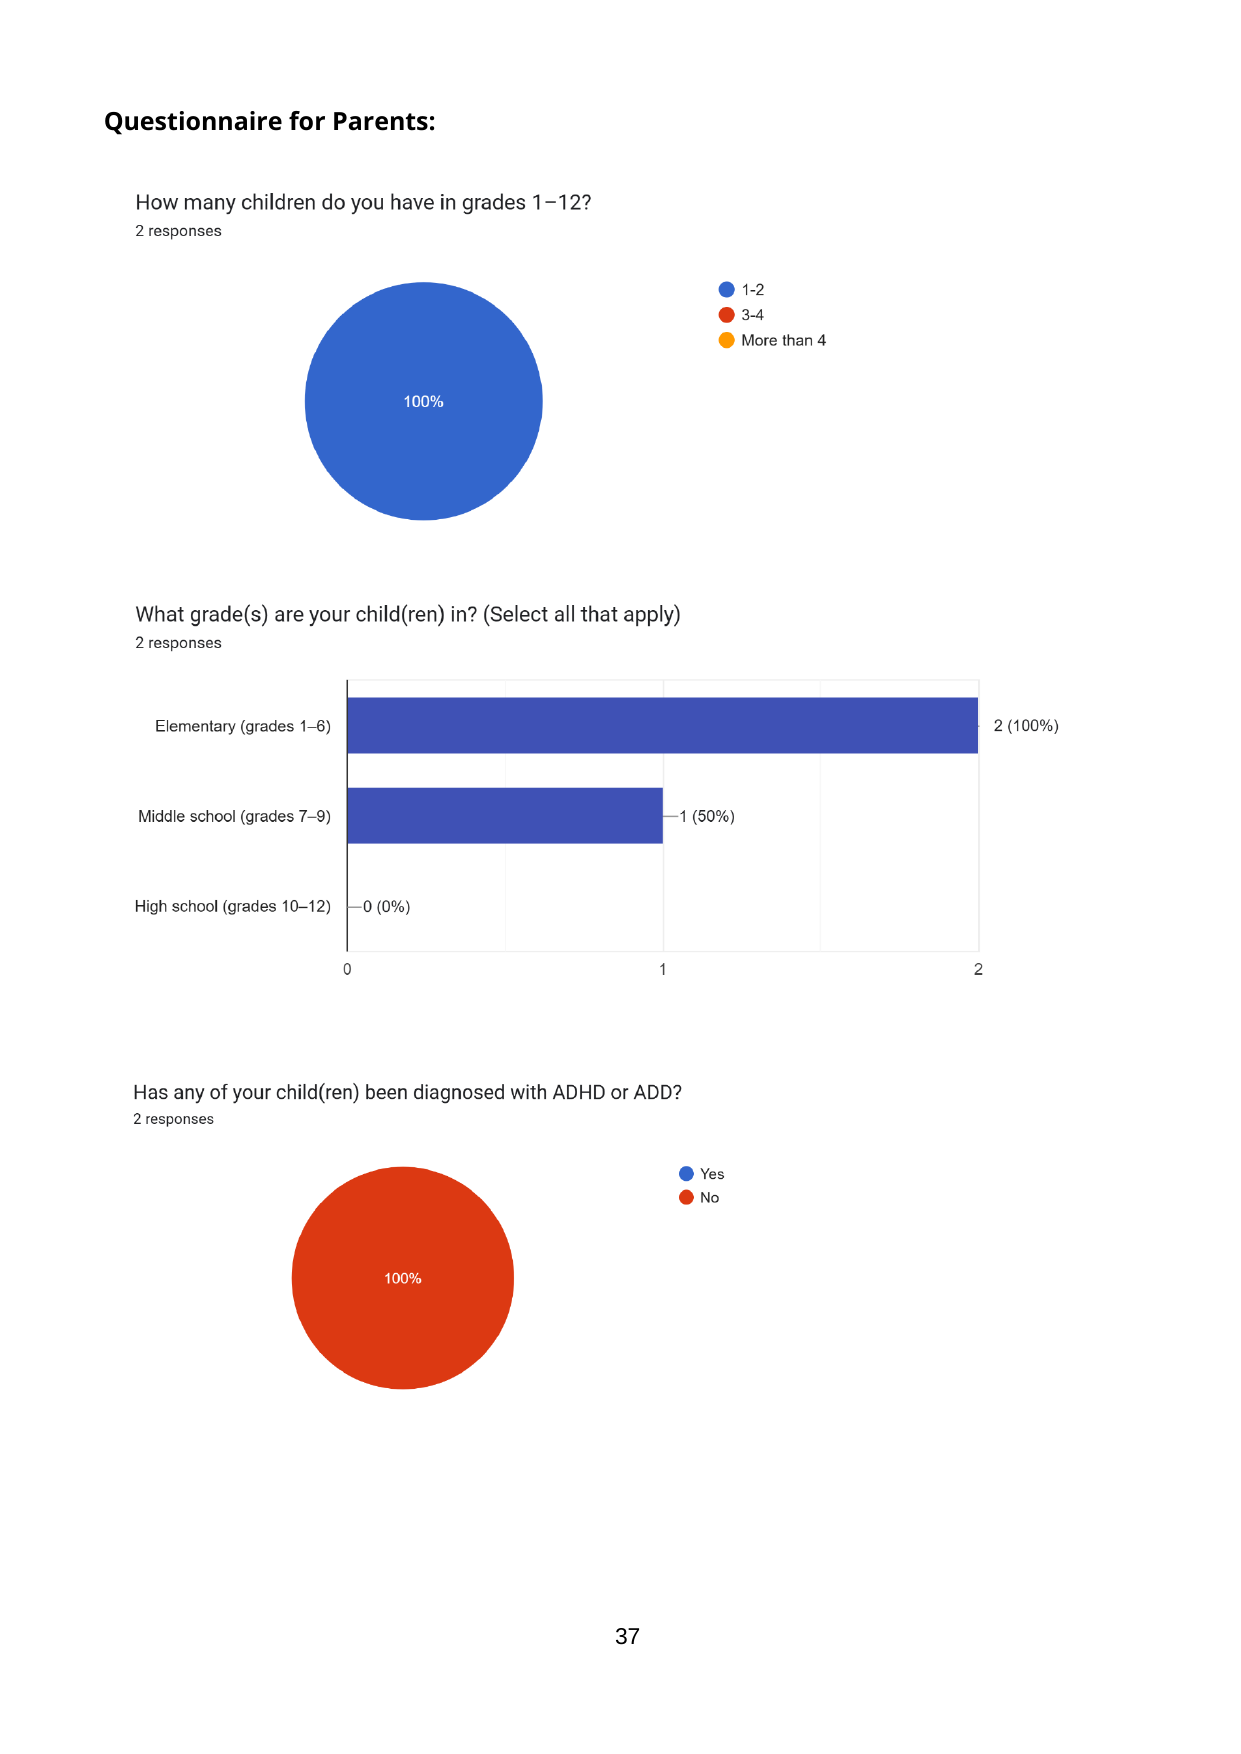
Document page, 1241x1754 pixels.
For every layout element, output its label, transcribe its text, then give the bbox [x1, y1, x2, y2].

picture [103, 1049, 1013, 1432]
text Questionnaire for Parents: [103, 103, 1152, 137]
picture [103, 156, 1076, 566]
picture [103, 568, 1076, 1031]
